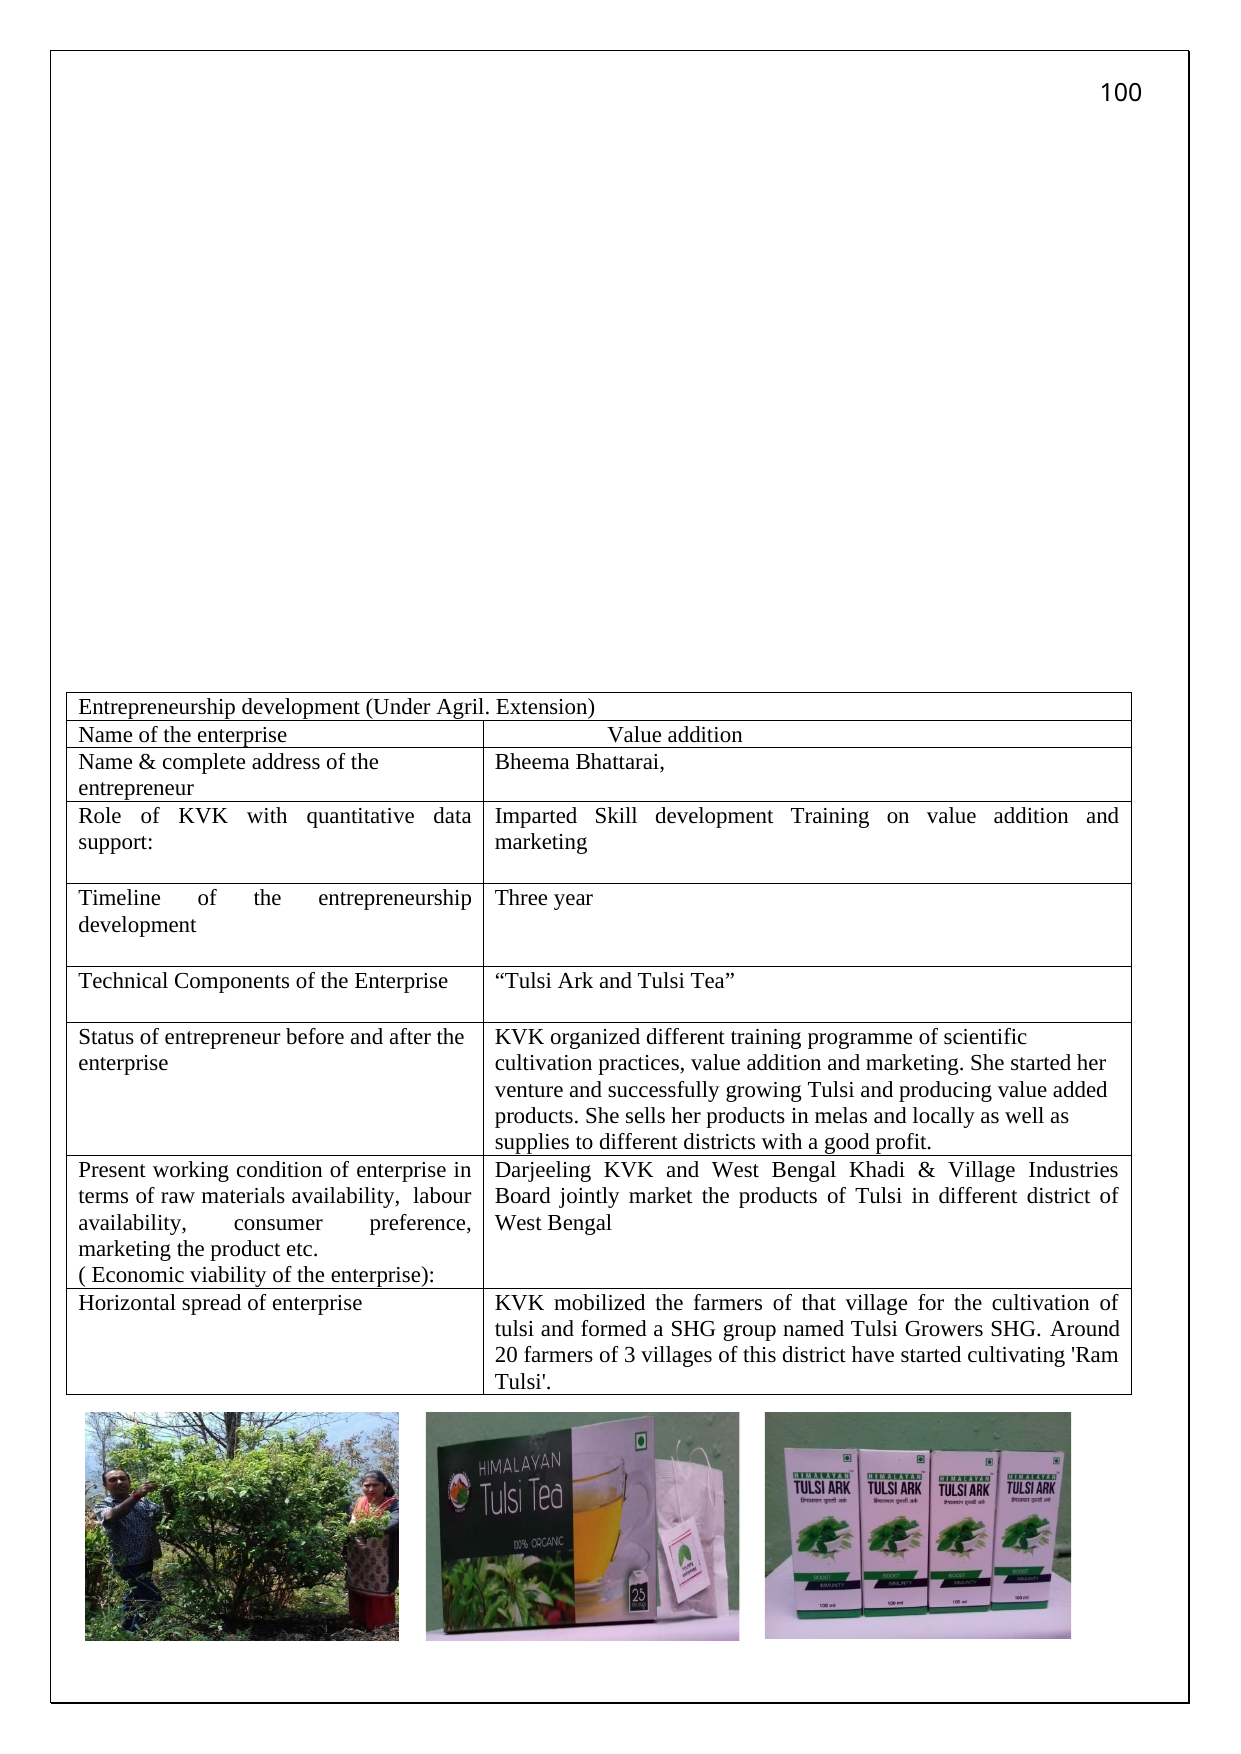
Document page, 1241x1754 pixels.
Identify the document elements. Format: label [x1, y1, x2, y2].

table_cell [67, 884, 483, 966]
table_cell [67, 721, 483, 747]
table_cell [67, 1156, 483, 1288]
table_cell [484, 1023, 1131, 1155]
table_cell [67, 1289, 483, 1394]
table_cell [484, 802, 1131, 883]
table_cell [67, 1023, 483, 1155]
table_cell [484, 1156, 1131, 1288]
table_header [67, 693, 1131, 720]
picture [85, 1412, 399, 1641]
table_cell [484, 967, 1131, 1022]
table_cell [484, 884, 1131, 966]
picture [764, 1412, 1071, 1638]
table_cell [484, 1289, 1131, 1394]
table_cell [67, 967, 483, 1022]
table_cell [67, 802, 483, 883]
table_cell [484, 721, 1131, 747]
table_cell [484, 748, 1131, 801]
picture [425, 1412, 740, 1641]
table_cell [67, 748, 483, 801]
